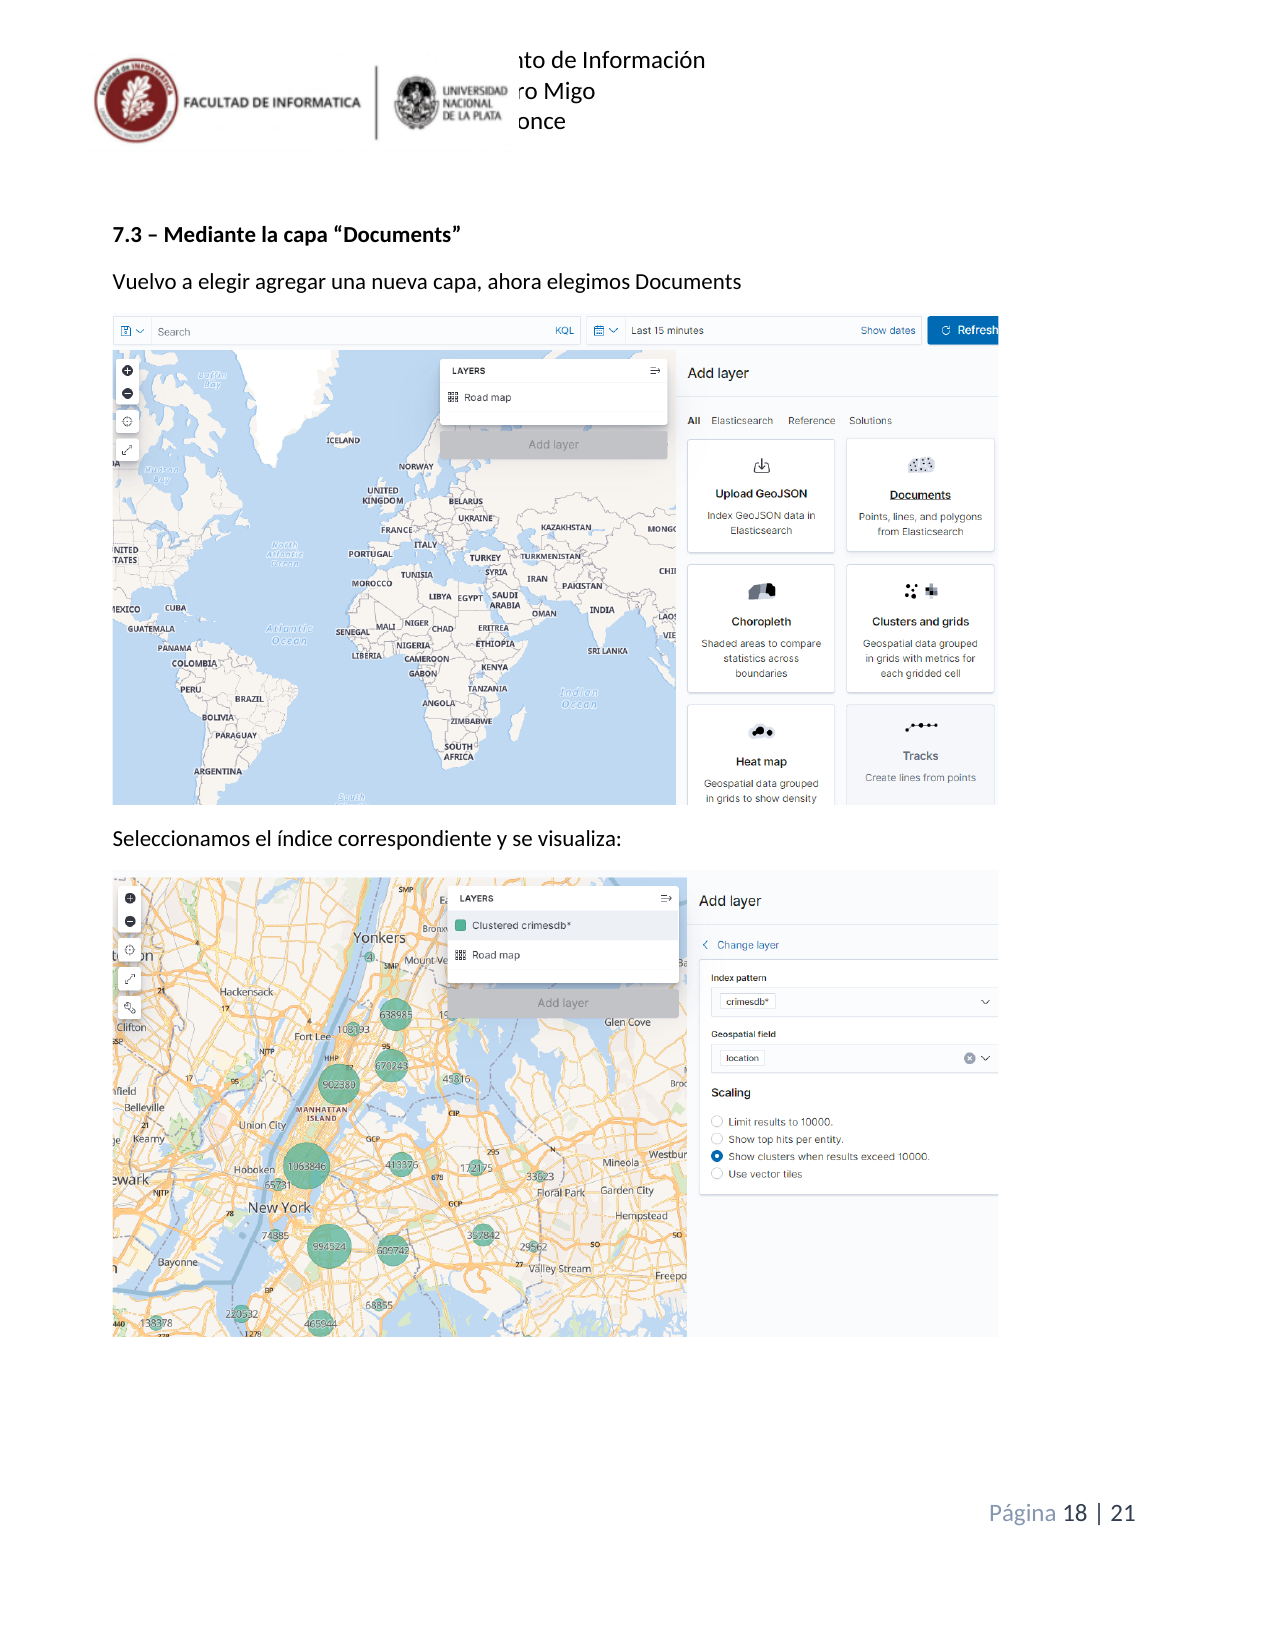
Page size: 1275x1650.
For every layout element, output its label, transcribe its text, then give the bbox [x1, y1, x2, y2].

picture [112, 870, 999, 1337]
picture [87, 43, 519, 157]
picture [112, 313, 999, 805]
text Vuelvo a elegir agregar una nueva capa, ahora elegimos Documents [112, 267, 1162, 295]
text Seleccionamos el índice correspondiente y se visualiza: [112, 824, 1162, 852]
text 7.3 – Mediante la capa “Documents” [112, 220, 1162, 248]
